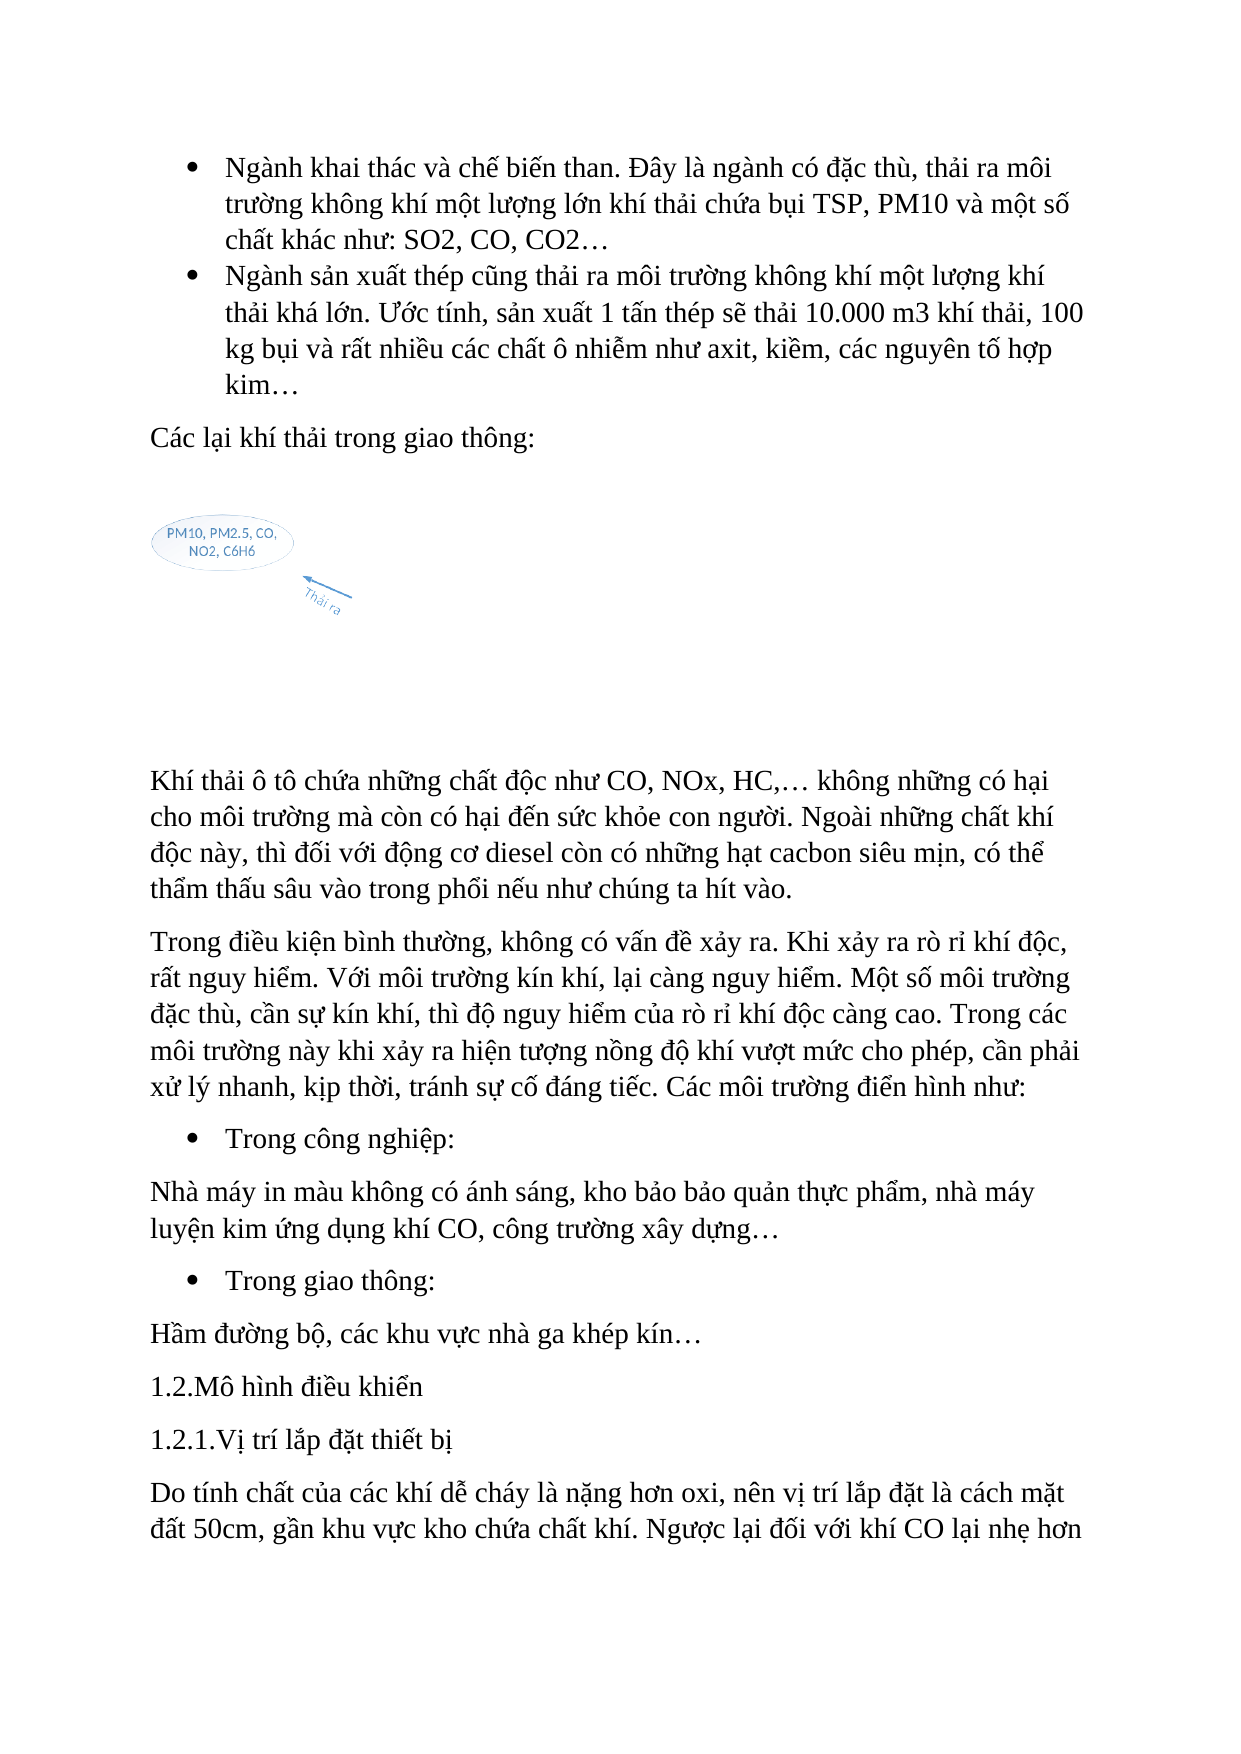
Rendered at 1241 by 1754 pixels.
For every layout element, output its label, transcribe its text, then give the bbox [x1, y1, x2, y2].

text Hầm đường bộ, các khu vực nhà ga khép kín… [150, 1316, 1090, 1350]
text Các lại khí thải trong giao thông: [150, 420, 1090, 453]
text Khí thải ô tô chứa những chất độc như CO, NOx, HC,… không những có hại cho môi trường mà còn có hại đến sức khỏe con người. Ngoài những chất khí độc này, thì đối với động cơ diesel còn có những hạt cacbon siêu mịn, có thể thẩm thấu sâu vào trong phổi nếu như chúng ta hít vào. [150, 763, 1090, 905]
list Trong giao thông: [187, 1263, 1090, 1297]
text 1.2.1.Vị trí lắp đặt thiết bị [150, 1422, 1090, 1456]
list Trong công nghiệp: [187, 1122, 1090, 1155]
list Ngành sản xuất thép cũng thải ra môi trường không khí một lượng khí thải khá lớn. Ước tính, sản xuất 1 tấn thép sẽ thải 10.000 m3 khí thải, 100 kg bụi và rất nhiều các chất ô nhiễm như axit, kiềm, các nguyên tố hợp kim… [187, 258, 1090, 401]
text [150, 1475, 1090, 1544]
text Trong điều kiện bình thường, không có vấn đề xảy ra. Khi xảy ra rò rỉ khí độc, rất nguy hiểm. Với môi trường kín khí, lại càng nguy hiểm. Một số môi trường đặc thù, cần sự kín khí, thì độ nguy hiểm của rò rỉ khí độc càng cao. Trong các môi trường này khi xảy ra hiện tượng nồng độ khí vượt mức cho phép, cần phải xử lý nhanh, kịp thời, tránh sự cố đáng tiếc. Các môi trường điển hình như: [150, 924, 1090, 1102]
text Nhà máy in màu không có ánh sáng, kho bảo bảo quản thực phẩm, nhà máy luyện kim ứng dụng khí CO, công trường xây dựng… [150, 1174, 1090, 1244]
list Ngành khai thác và chế biến than. Đây là ngành có đặc thù, thải ra môi trường không khí một lượng lớn khí thải chứa bụi TSP, PM10 và một số chất khác như: SO2, CO, CO2… [187, 150, 1090, 256]
text 1.2.Mô hình điều khiển [150, 1369, 1090, 1403]
